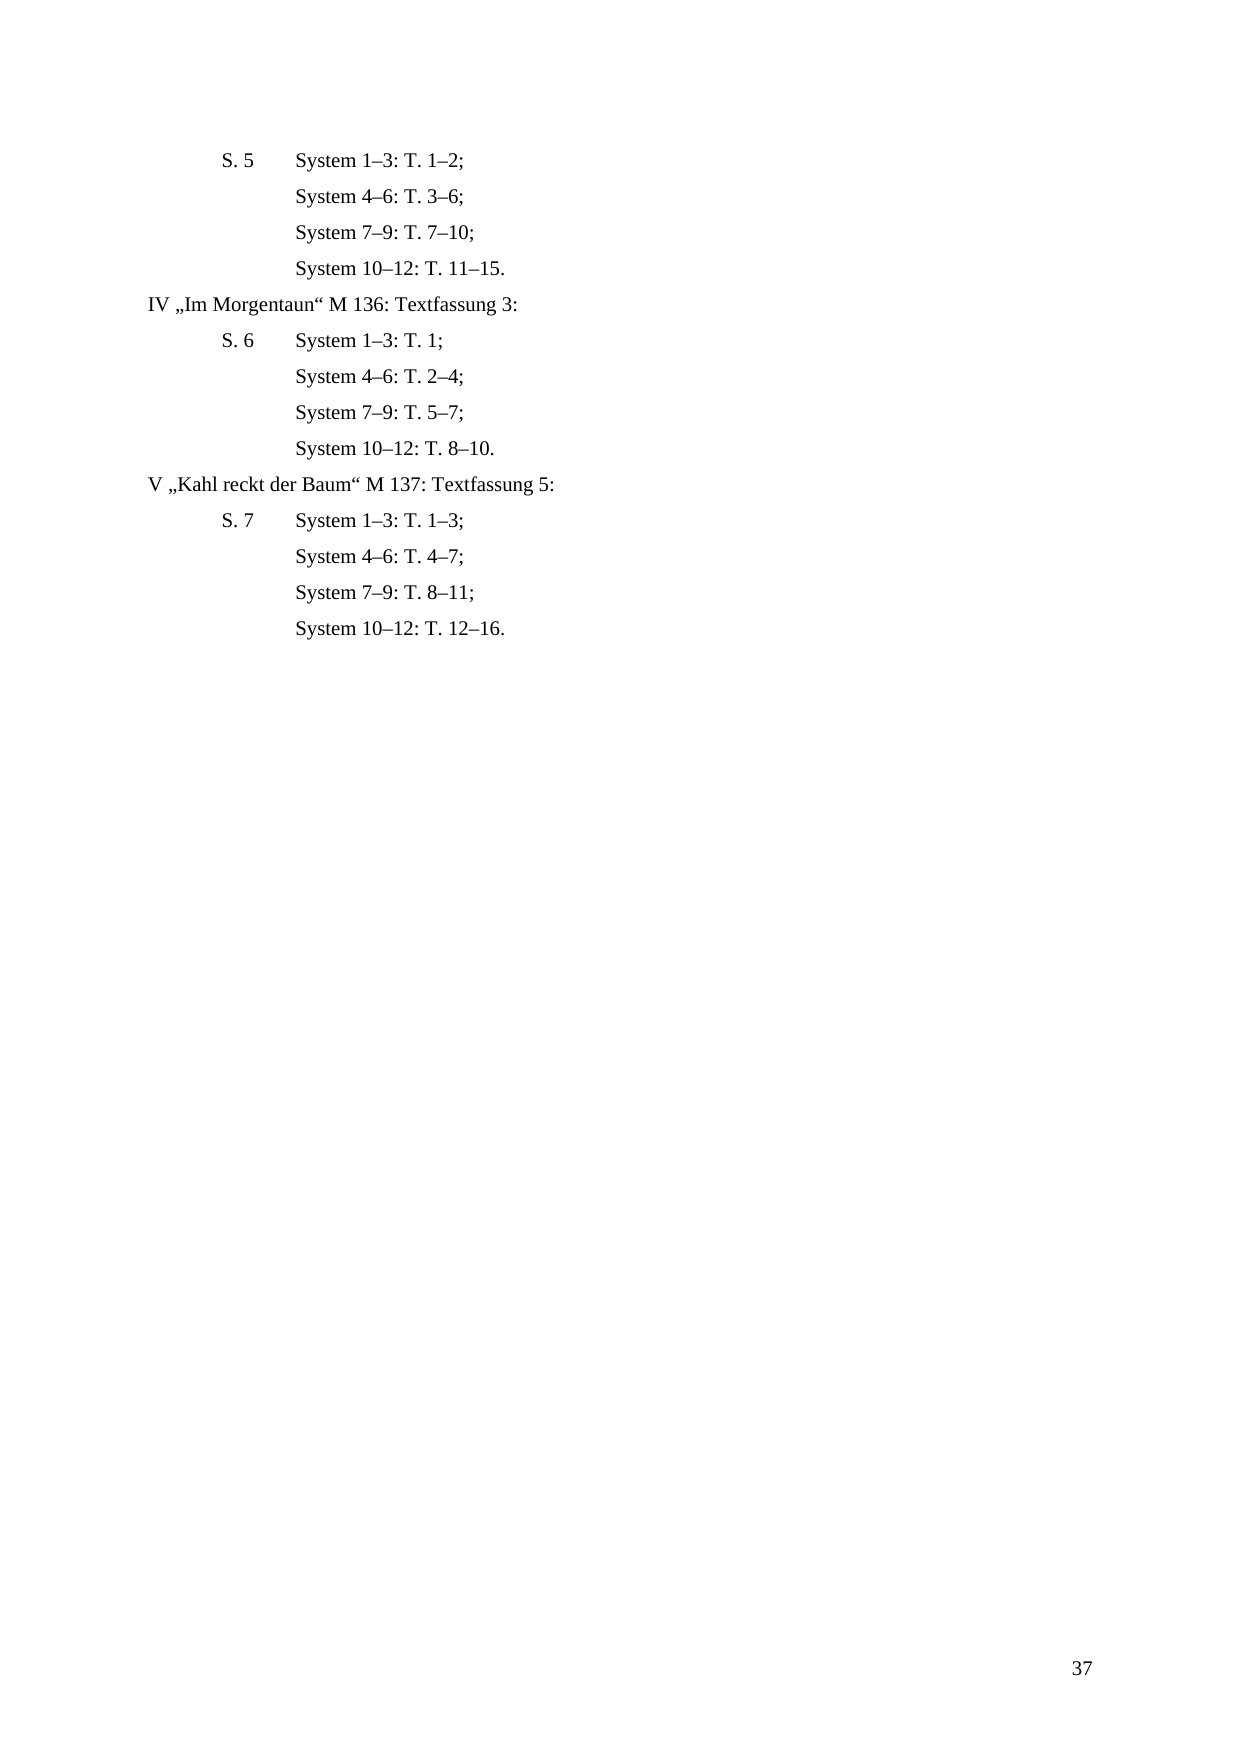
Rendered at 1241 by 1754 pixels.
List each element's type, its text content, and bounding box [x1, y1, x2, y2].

text System 10–12: T. 11–15. [148, 256, 1093, 280]
text System 4–6: T. 3–6; [148, 184, 1093, 208]
text S. 7 System 1–3: T. 1–3; [148, 508, 1093, 532]
text System 7–9: T. 7–10; [148, 220, 1093, 244]
text V „Kahl reckt der Baum“ M 137: Textfassung 5: [148, 472, 1093, 496]
text System 10–12: T. 8–10. [148, 436, 1093, 460]
text S. 5 System 1–3: T. 1–2; [148, 148, 1093, 172]
text IV „Im Morgentaun“ M 136: Textfassung 3: [148, 292, 1093, 316]
text System 4–6: T. 4–7; [148, 544, 1093, 568]
text S. 6 System 1–3: T. 1; [148, 328, 1093, 352]
text System 10–12: T. 12–16. [148, 616, 1093, 640]
text System 7–9: T. 8–11; [148, 580, 1093, 604]
text System 4–6: T. 2–4; [148, 364, 1093, 388]
text System 7–9: T. 5–7; [148, 400, 1093, 424]
